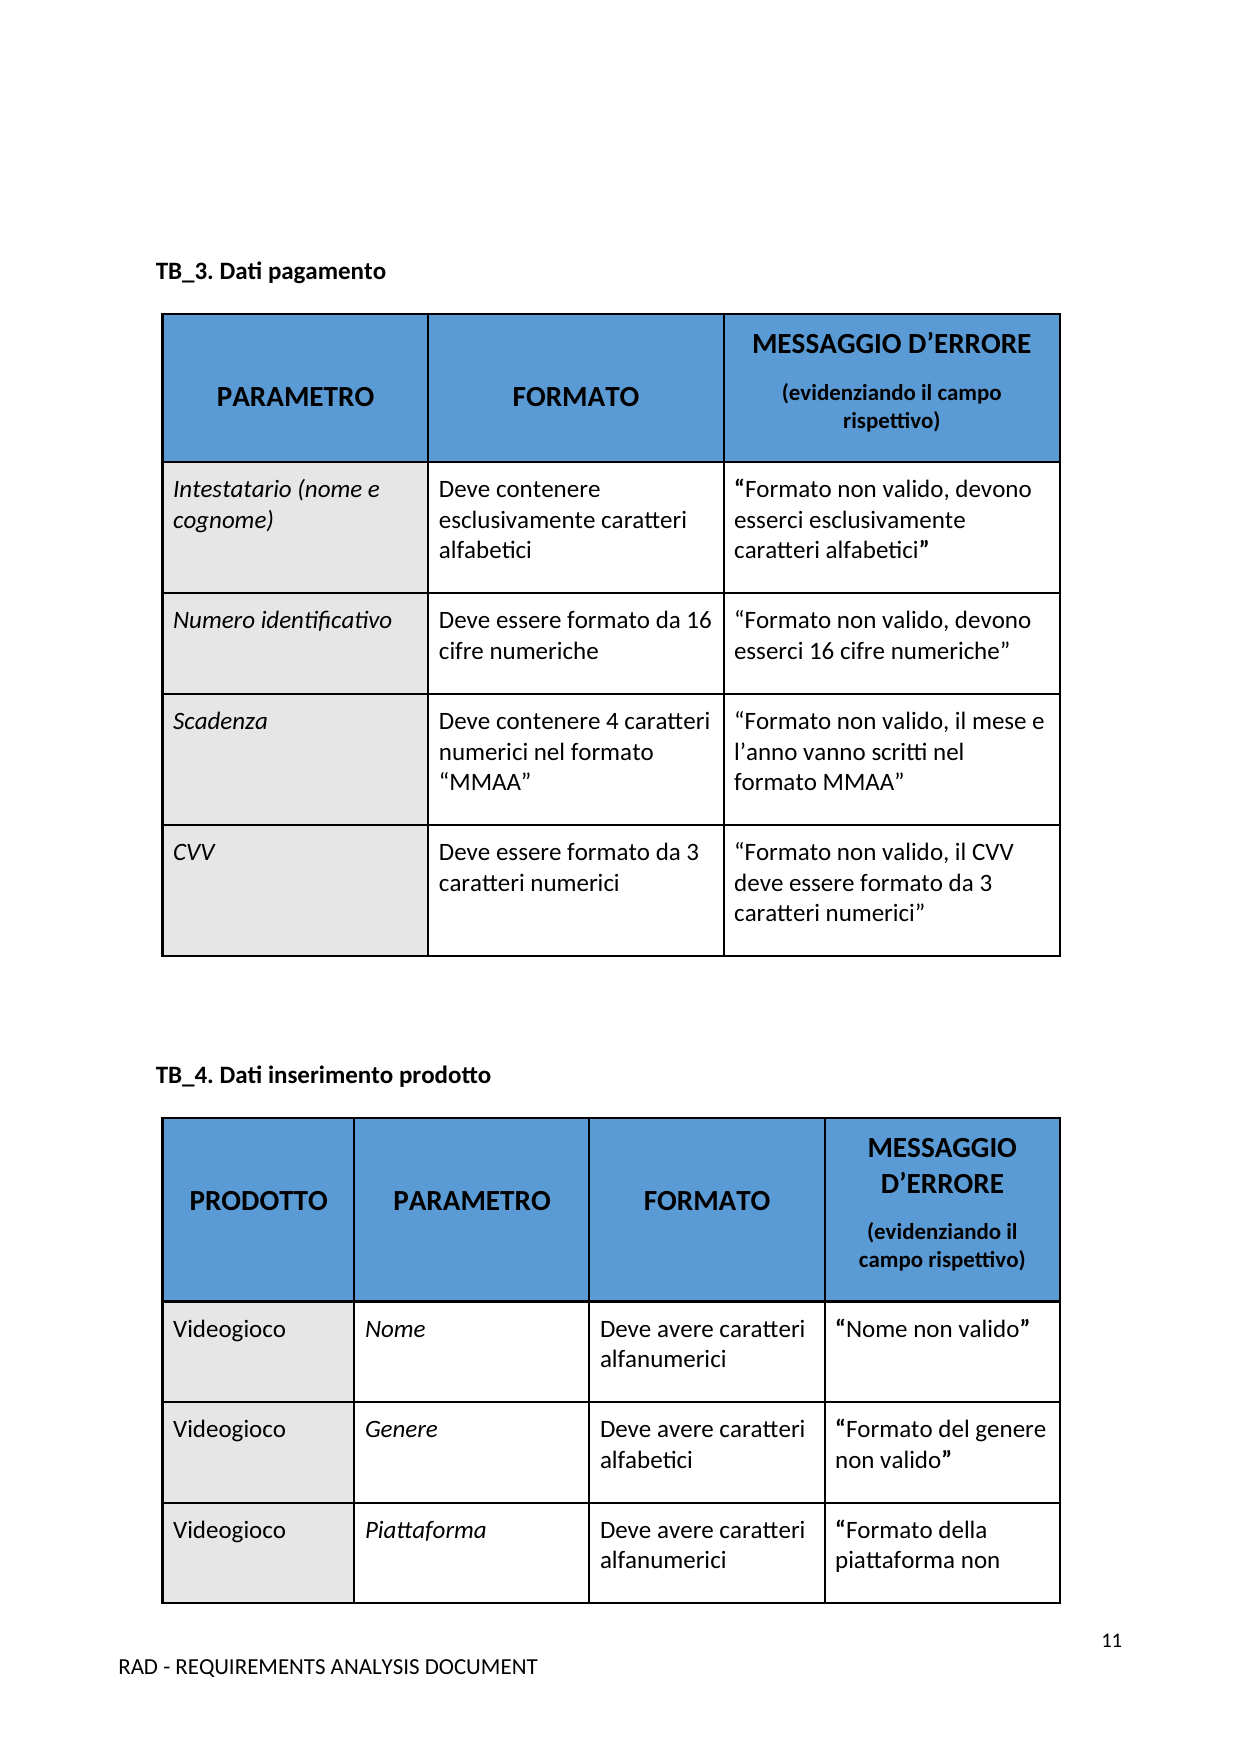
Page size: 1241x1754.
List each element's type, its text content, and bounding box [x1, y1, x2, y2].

table_header FORMATO [590, 1119, 824, 1300]
table_cell Videogioco [164, 1303, 353, 1401]
table_cell Numero identificativo [164, 594, 427, 693]
table_cell Deve essere formato da 16 cifre numeriche [429, 594, 723, 693]
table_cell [826, 1504, 1059, 1602]
table_cell Deve contenere 4 caratteri numerici nel formato “MMAA” [429, 695, 723, 824]
list TB_3. Dati pagamento [156, 255, 1122, 286]
table_header PARAMETRO [355, 1119, 588, 1300]
table_cell Nome [355, 1303, 588, 1401]
table_cell Videogioco [164, 1403, 353, 1502]
table_cell Deve contenere esclusivamente caratteri alfabetici [429, 463, 723, 592]
table_cell “Formato del genere non valido” [826, 1403, 1059, 1502]
table_cell “Formato non valido, il CVV deve essere formato da 3 caratteri numerici” [725, 826, 1059, 955]
table_cell “Formato non valido, devono esserci esclusivamente caratteri alfabetici” [725, 463, 1059, 592]
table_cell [590, 1504, 824, 1602]
table_header MESSAGGIO D’ERRORE (evidenziando il campo rispettivo) [826, 1119, 1059, 1300]
table_cell “Formato non valido, devono esserci 16 cifre numeriche” [725, 594, 1059, 693]
table_cell Piattaforma [355, 1504, 588, 1602]
table_cell Deve avere caratteri alfabetici [590, 1403, 824, 1502]
table_cell “Formato non valido, il mese e l’anno vanno scritti nel formato MMAA” [725, 695, 1059, 824]
table_cell Genere [355, 1403, 588, 1502]
table_cell Deve essere formato da 3 caratteri numerici [429, 826, 723, 955]
table_header PARAMETRO [164, 315, 427, 461]
list TB_4. Dati inserimento prodotto [156, 1059, 1122, 1089]
table_header FORMATO [429, 315, 723, 461]
table_cell Scadenza [164, 695, 427, 824]
table_cell CVV [164, 826, 427, 955]
table_cell Deve avere caratteri alfanumerici [590, 1303, 824, 1401]
table_header PRODOTTO [164, 1119, 353, 1300]
table_cell Videogioco [164, 1504, 353, 1602]
table_cell “Nome non valido” [826, 1303, 1059, 1401]
table_cell Intestatario (nome e cognome) [164, 463, 427, 592]
table_header MESSAGGIO D’ERRORE (evidenziando il campo rispettivo) [725, 315, 1059, 461]
